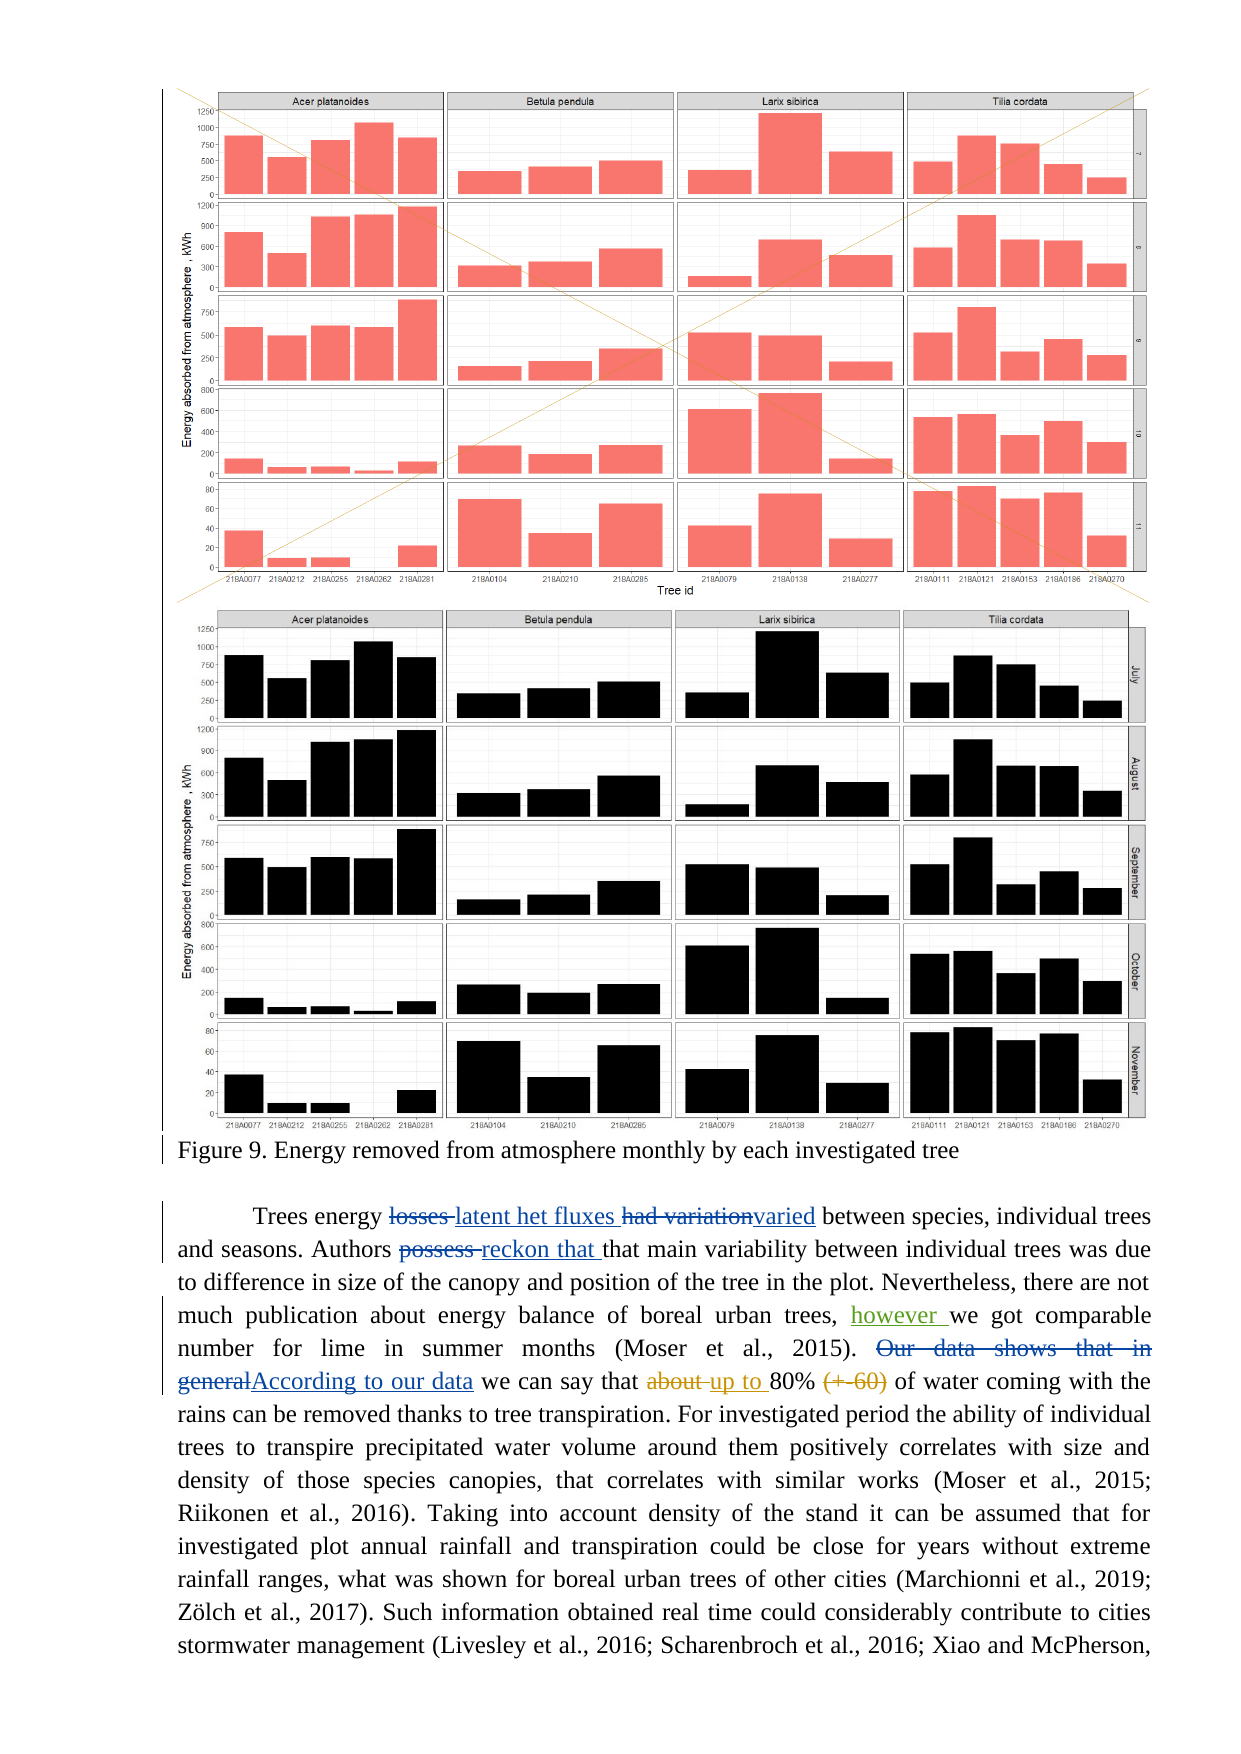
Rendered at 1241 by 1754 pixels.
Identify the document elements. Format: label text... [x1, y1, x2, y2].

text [177, 1201, 1152, 1659]
picture [665, 90, 1149, 601]
text Figure 9. Energy removed from atmosphere monthly by each investigated tree [177, 1135, 1152, 1163]
picture [179, 88, 1147, 344]
picture [177, 606, 1149, 1131]
picture [177, 90, 661, 601]
picture [179, 347, 1147, 603]
